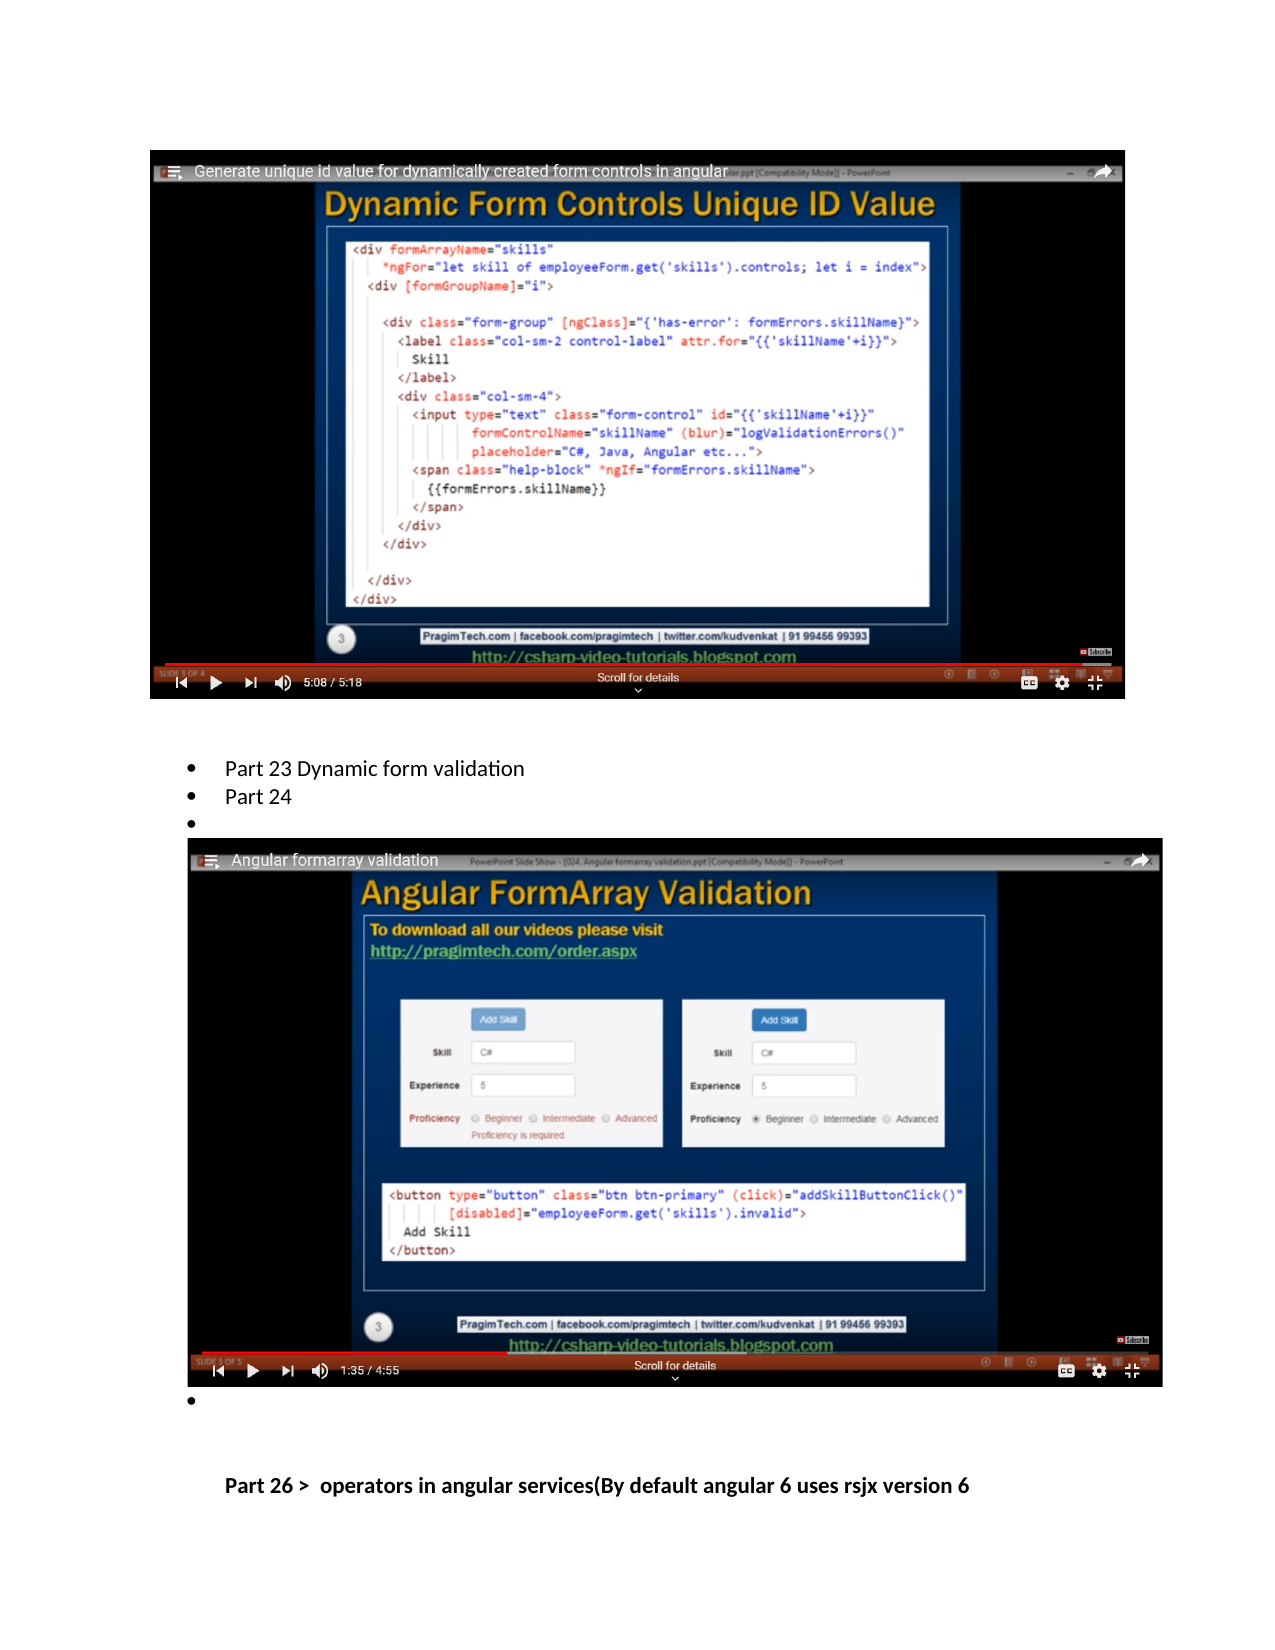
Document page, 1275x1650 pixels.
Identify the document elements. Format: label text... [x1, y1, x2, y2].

picture [150, 150, 1125, 699]
list Part 26 > operators in angular services(By default angular 6 uses rsjx version 6 [225, 1471, 1125, 1499]
picture [187, 838, 1163, 1387]
list Part 24 [187, 782, 1125, 811]
list Part 23 Dynamic form validation [187, 754, 1125, 782]
